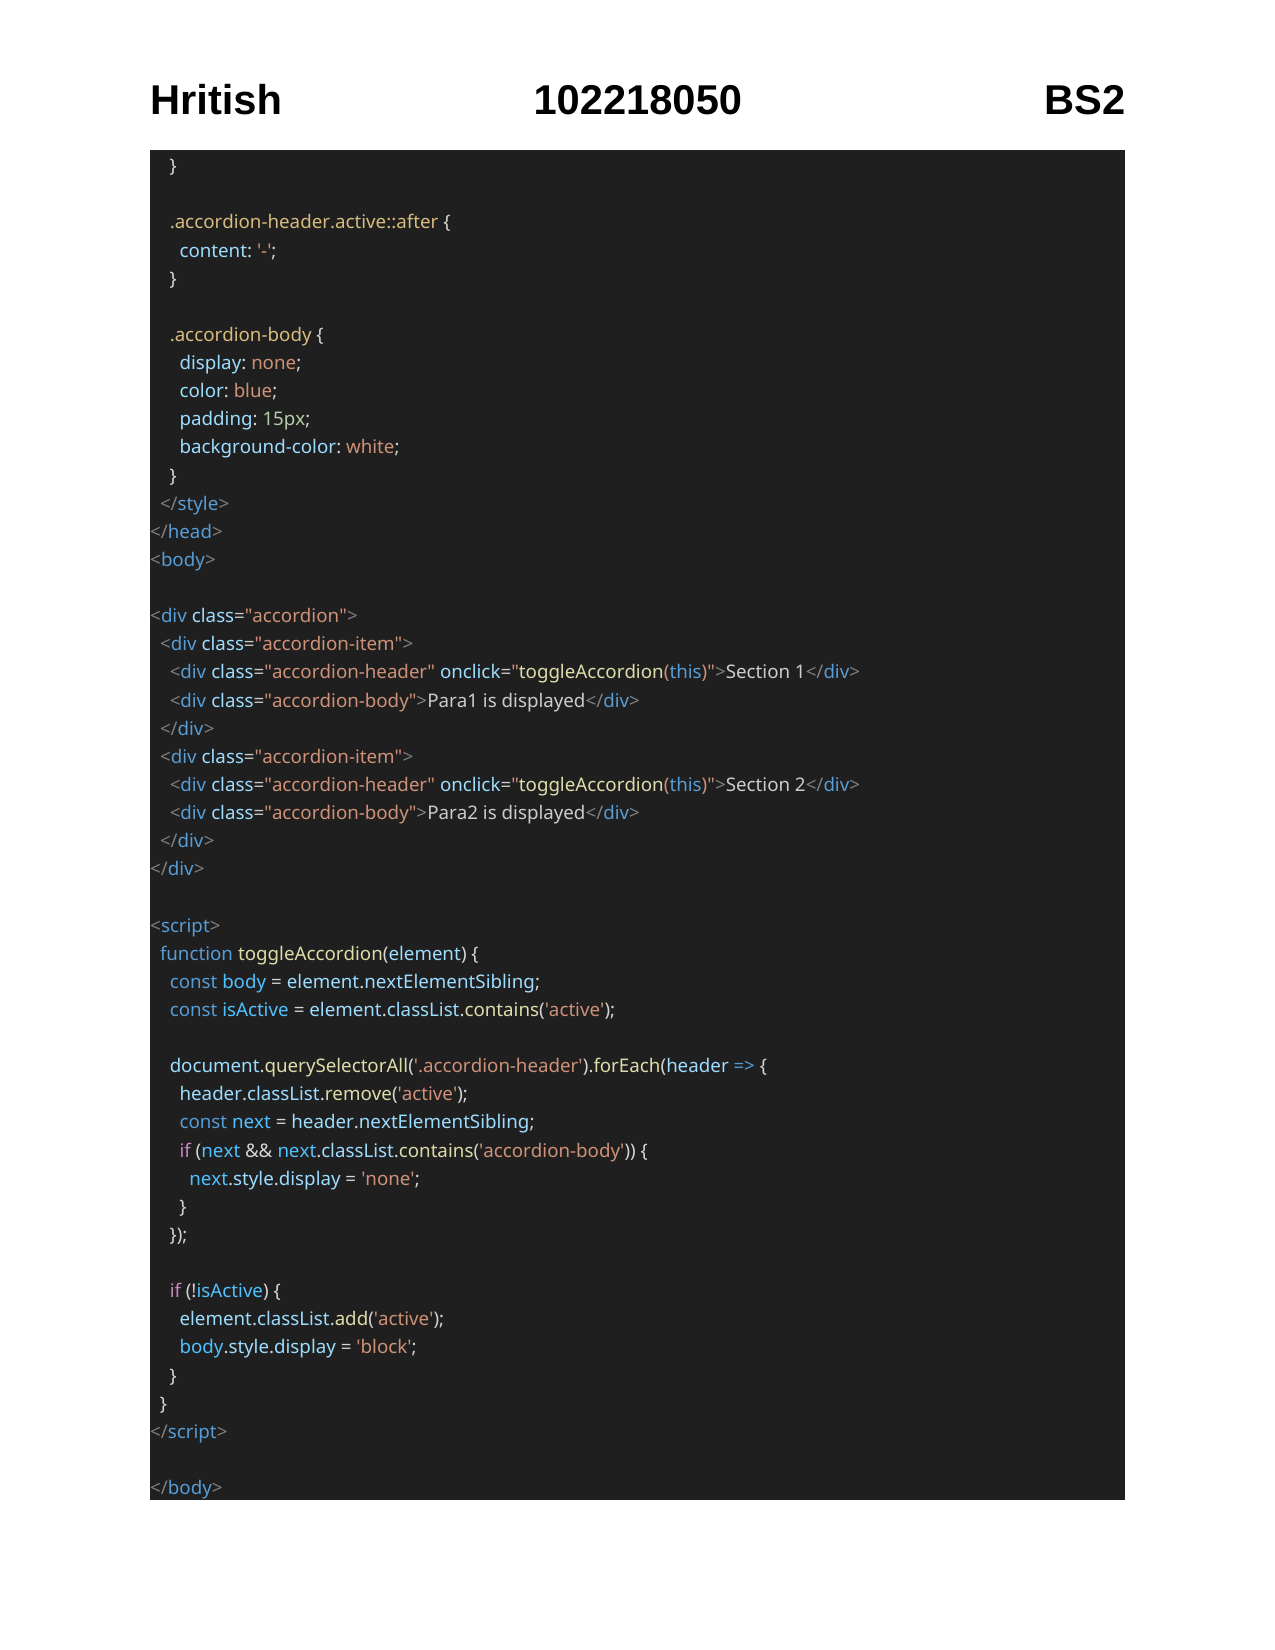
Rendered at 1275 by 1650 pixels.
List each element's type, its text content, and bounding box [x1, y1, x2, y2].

text } [150, 1359, 1125, 1387]
text </div> [150, 712, 1125, 741]
text </div> [150, 853, 1125, 881]
text </style> [150, 487, 1125, 516]
text </body> [150, 1472, 1125, 1500]
text const body = element.nextElementSibling; [150, 966, 1125, 994]
text <div class="accordion-header" onclick="toggleAccordion(this)">Section 1</div> [150, 656, 1125, 684]
text color: blue; [150, 375, 1125, 403]
text } [150, 150, 1125, 178]
text next.style.display = 'none'; [150, 1162, 1125, 1191]
text }); [150, 1219, 1125, 1247]
text if (!isActive) { [150, 1275, 1125, 1303]
text padding: 15px; [150, 403, 1125, 431]
text } [150, 459, 1125, 487]
text .accordion-body { [150, 319, 1125, 347]
text <div class="accordion-header" onclick="toggleAccordion(this)">Section 2</div> [150, 769, 1125, 797]
text } [150, 1387, 1125, 1416]
text element.classList.add('active'); [150, 1303, 1125, 1331]
text </head> [150, 516, 1125, 544]
text <div class="accordion-body">Para1 is displayed</div> [150, 684, 1125, 712]
text document.querySelectorAll('.accordion-header').forEach(header => { [150, 1050, 1125, 1078]
text </div> [150, 825, 1125, 853]
text if (next && next.classList.contains('accordion-body')) { [150, 1134, 1125, 1162]
text function toggleAccordion(element) { [150, 937, 1125, 966]
text display: none; [150, 347, 1125, 375]
text } [150, 262, 1125, 291]
text <div class="accordion"> [150, 600, 1125, 628]
text const next = header.nextElementSibling; [150, 1106, 1125, 1134]
text body.style.display = 'block'; [150, 1331, 1125, 1359]
text header.classList.remove('active'); [150, 1078, 1125, 1106]
text content: '-'; [150, 234, 1125, 262]
text <div class="accordion-body">Para2 is displayed</div> [150, 797, 1125, 825]
text </script> [150, 1416, 1125, 1444]
text <div class="accordion-item"> [150, 741, 1125, 769]
text const isActive = element.classList.contains('active'); [150, 994, 1125, 1022]
text .accordion-header.active::after { [150, 206, 1125, 234]
text } [150, 1191, 1125, 1219]
text <div class="accordion-item"> [150, 628, 1125, 656]
text <script> [150, 909, 1125, 937]
text <body> [150, 544, 1125, 572]
text background-color: white; [150, 431, 1125, 459]
